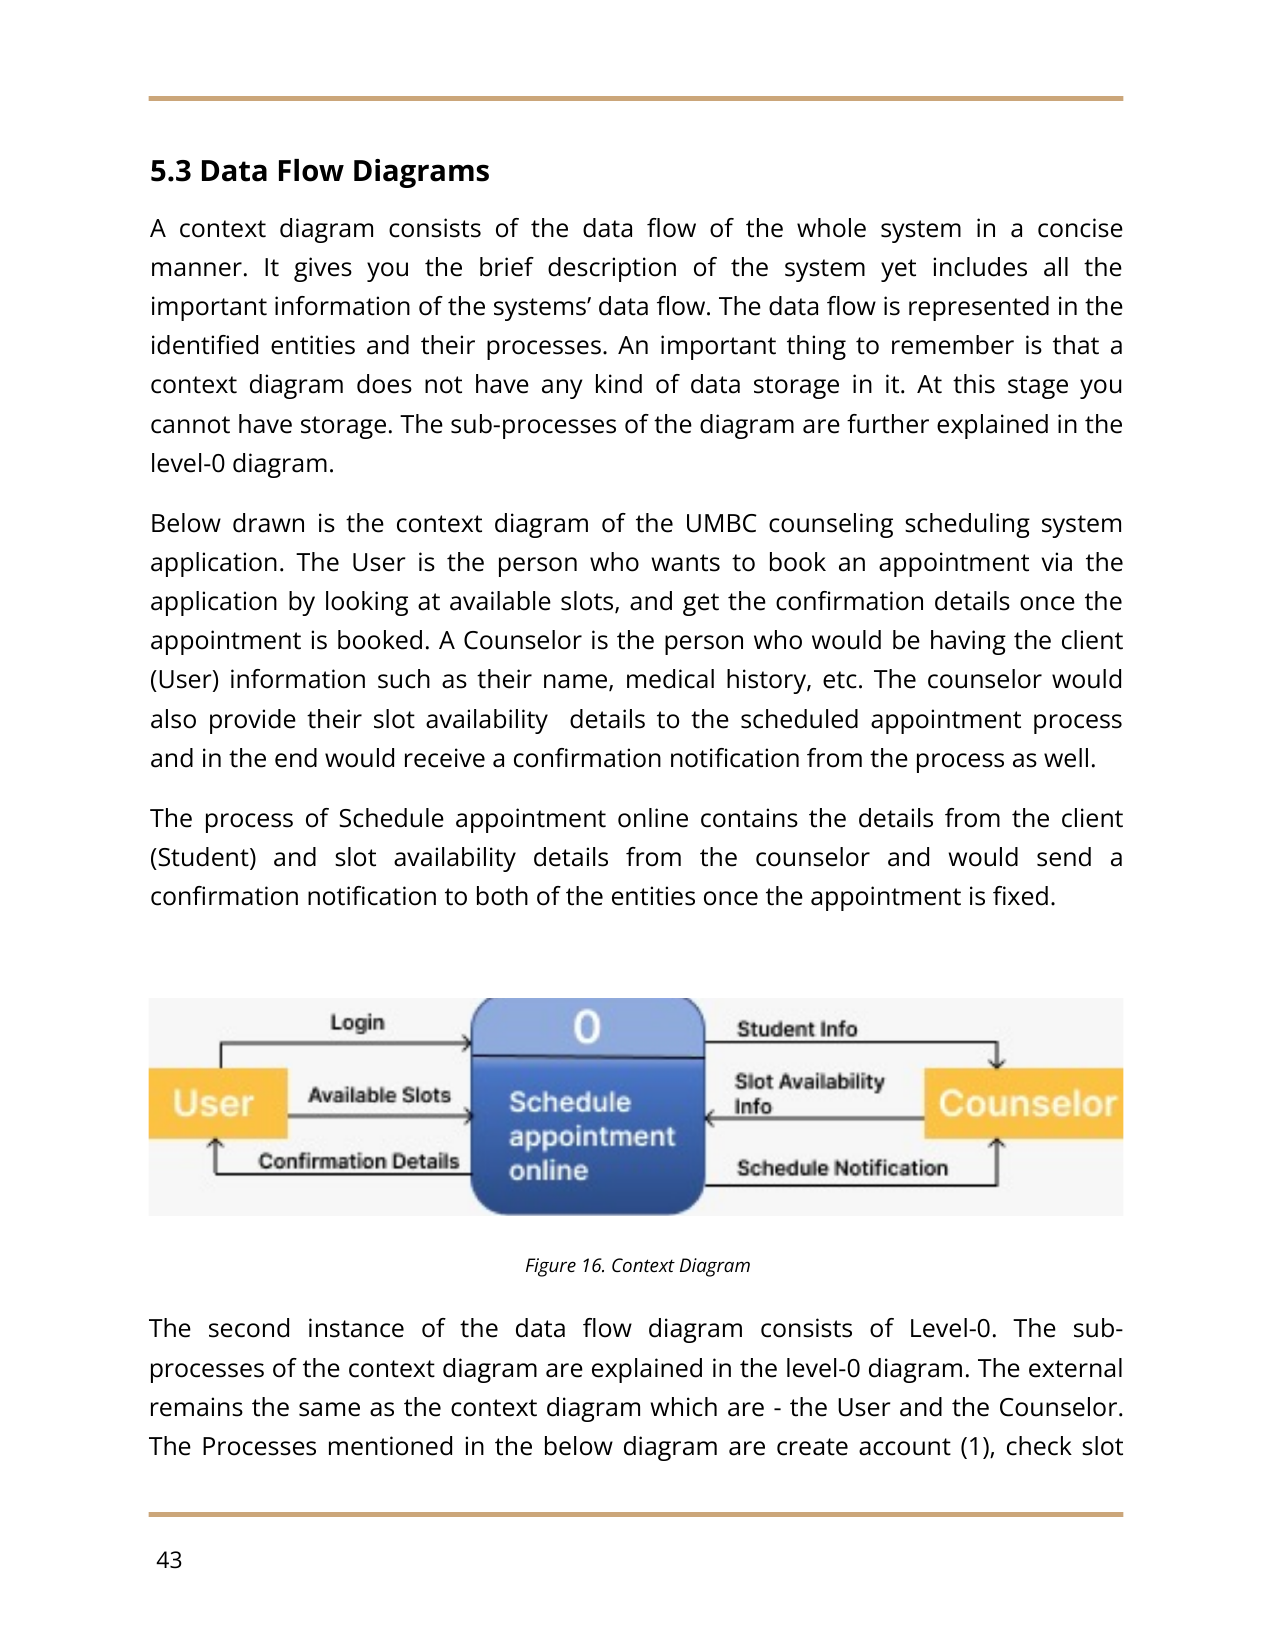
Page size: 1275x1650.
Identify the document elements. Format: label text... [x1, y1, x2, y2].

text The process of Schedule appointment online contains the details from the client (Student) and slot availability details from the counselor and would send a confirmation notification to both of the entities once the appointment is fixed. [150, 801, 1125, 913]
text Figure 16. Context Diagram [148, 1252, 1125, 1277]
text Below drawn is the context diagram of the UMBC counseling scheduling system application. The User is the person who wants to book an appointment via the application by looking at available slots, and get the confirmation details once the appointment is booked. A Counselor is the person who would be having the client (User) information such as their name, medical history, etc. The counselor would also provide their slot availability details to the scheduled appointment process and in the end would receive a confirmation notification from the process as well. [150, 506, 1125, 774]
text A context diagram consists of the data flow of the whole system in a concise manner. It gives you the brief description of the system yet includes all the important information of the systems’ data flow. The data flow is represented in the identified entities and their processes. An important thing to remember is that a context diagram does not have any kind of data storage in it. At this stage you cannot have storage. The sub-processes of the diagram are further explained in the level-0 diagram. [150, 211, 1125, 479]
picture [148, 1512, 1124, 1517]
picture [148, 96, 1124, 101]
picture [148, 998, 1124, 1216]
subtitle 5.3 Data Flow Diagrams [150, 150, 939, 190]
